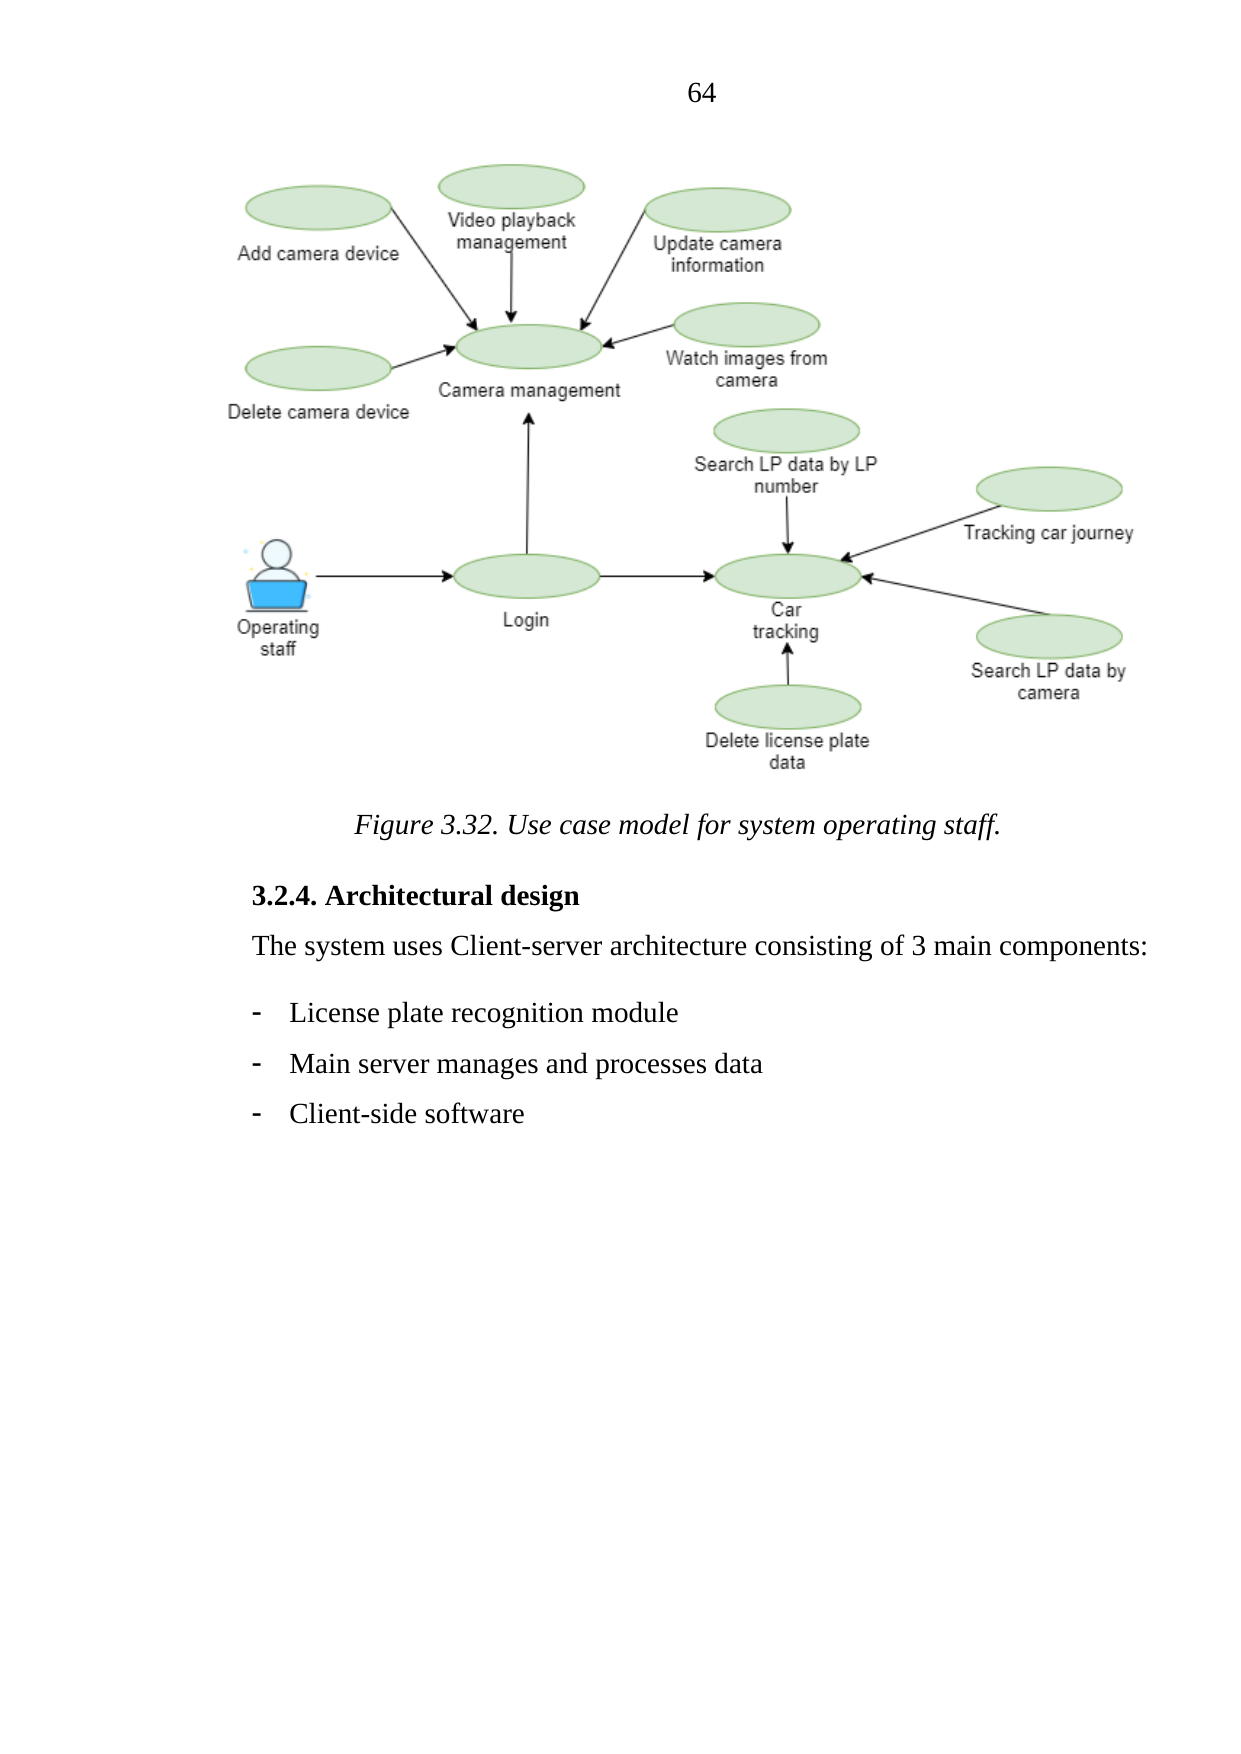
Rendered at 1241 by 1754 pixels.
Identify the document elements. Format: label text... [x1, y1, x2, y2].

text Figure .. Use case model for system operating staff. [207, 807, 1152, 841]
list Main server manages and processes data [252, 1046, 1152, 1079]
text Architectural design [252, 878, 1152, 912]
list License plate recognition module [252, 996, 1152, 1029]
text The system uses Client-server architecture consisting of 3 main components: [207, 928, 1152, 962]
picture [207, 147, 1152, 788]
list Client-side software [252, 1096, 1152, 1130]
